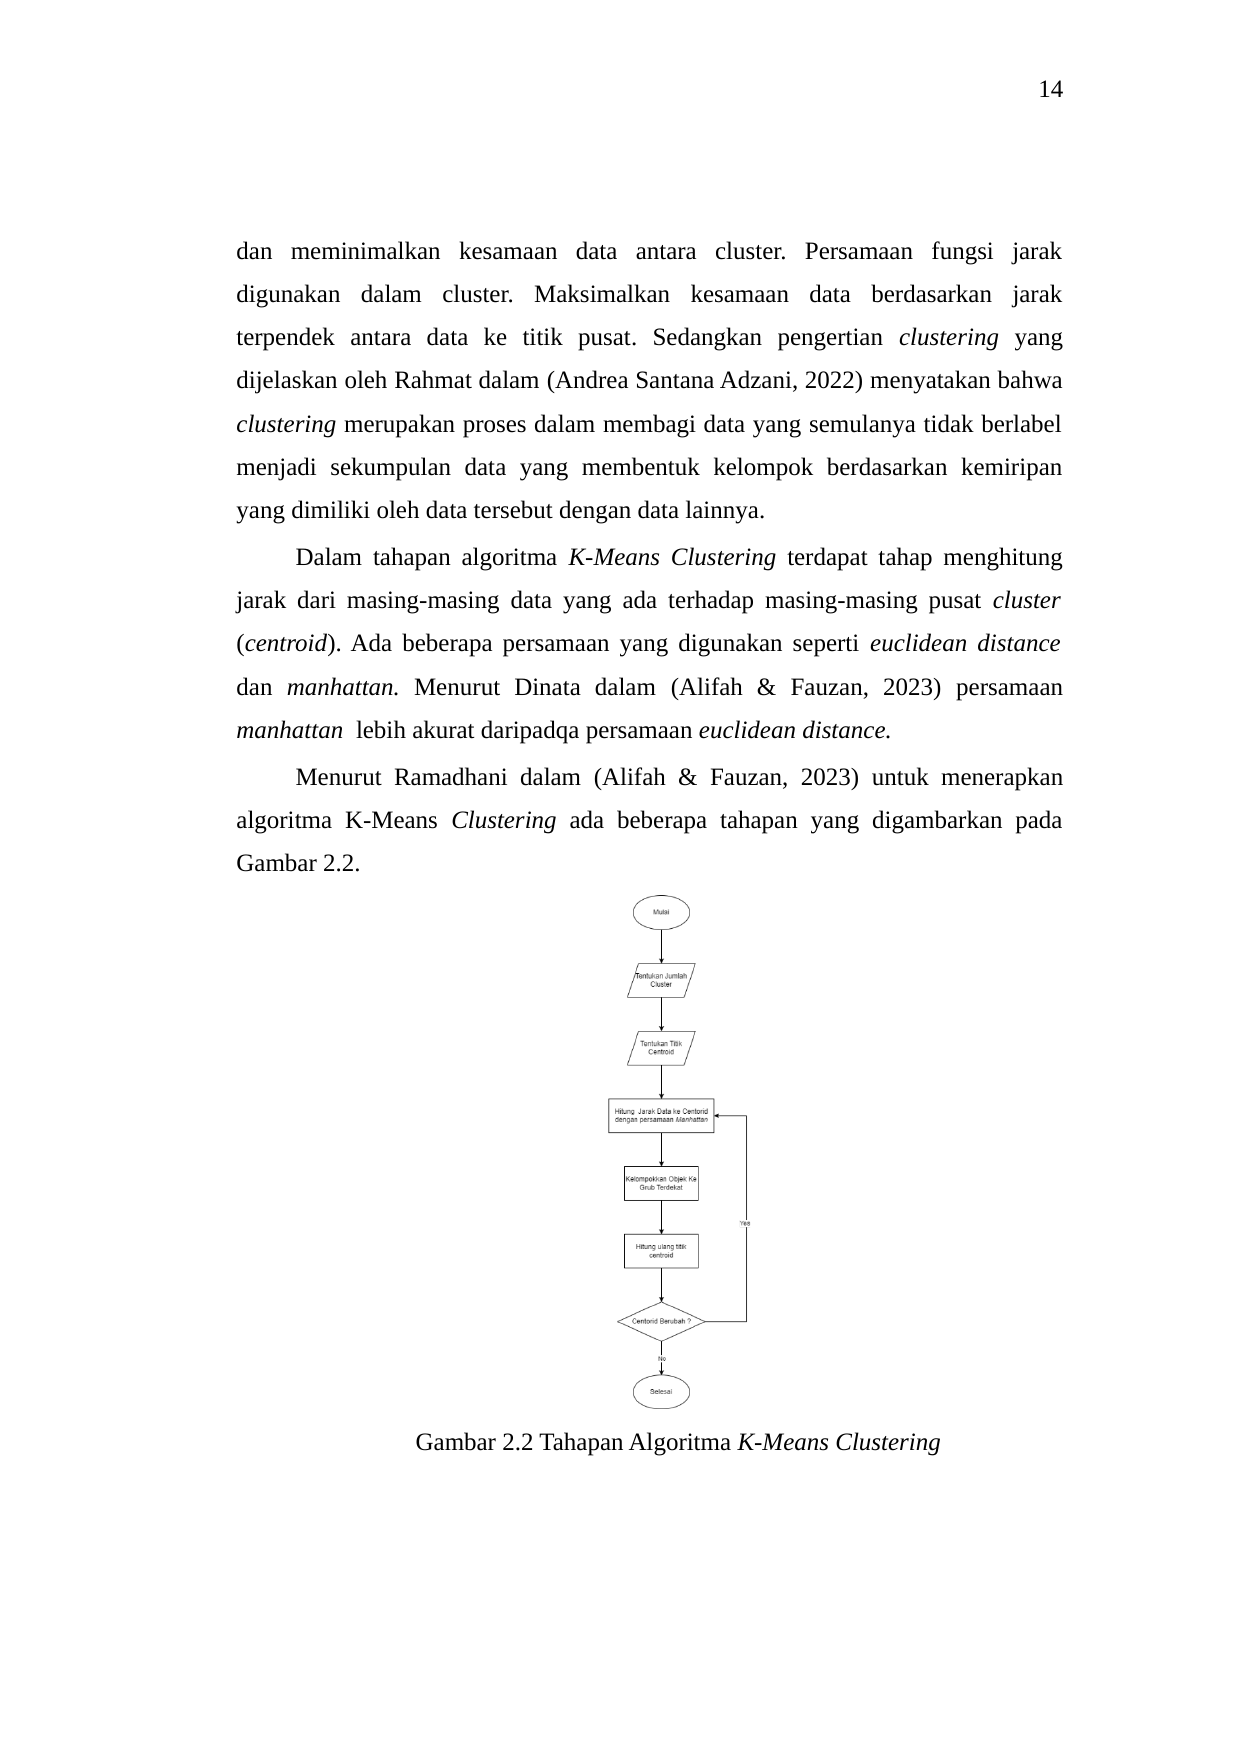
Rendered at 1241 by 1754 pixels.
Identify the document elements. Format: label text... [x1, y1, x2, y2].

text Menurut Ramadhani dalam (Alifah & Fauzan, 2023) untuk menerapkan algoritma K-Means Clustering ada beberapa tahapan yang digambarkan pada Gambar 2.2. [236, 762, 1063, 877]
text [236, 236, 1063, 524]
text Dalam tahapan algoritma K-Means Clustering terdapat tahap menghitung jarak dari masing-masing data yang ada terhadap masing-masing pusat cluster (centroid). Ada beberapa persamaan yang digunakan seperti euclidean distance dan manhattan. Menurut Dinata dalam (Alifah & Fauzan, 2023) persamaan manhattan lebih akurat daripadqa persamaan euclidean distance. [236, 542, 1063, 743]
text Gambar 2.2 Tahapan Algoritma K-Means Clustering [236, 1427, 1063, 1456]
picture [608, 895, 751, 1409]
